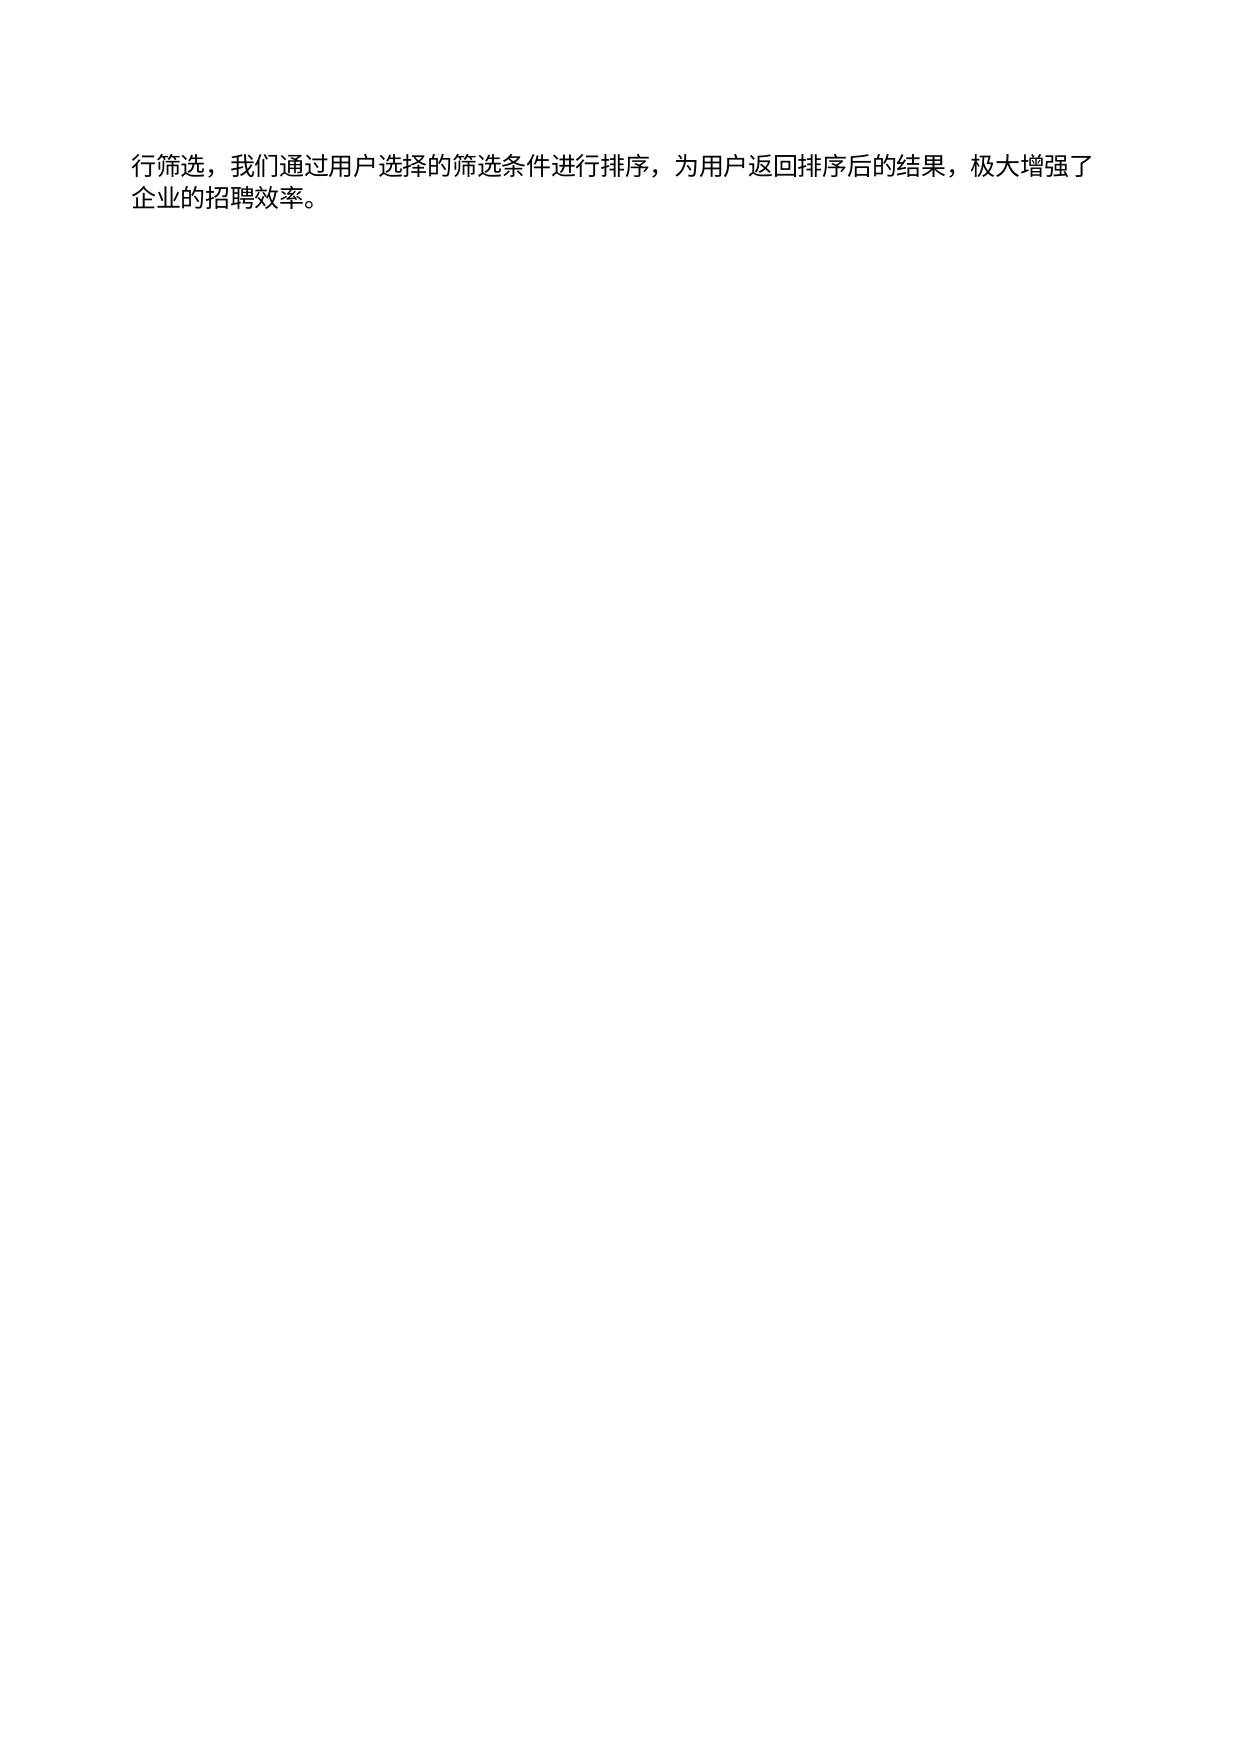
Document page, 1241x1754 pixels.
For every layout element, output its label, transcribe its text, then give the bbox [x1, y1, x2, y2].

text 行筛选，我们通过用户选择的筛选条件进行排序，为用户返回排序后的结果，极大增强了企业的招聘效率。 [131, 150, 1113, 214]
